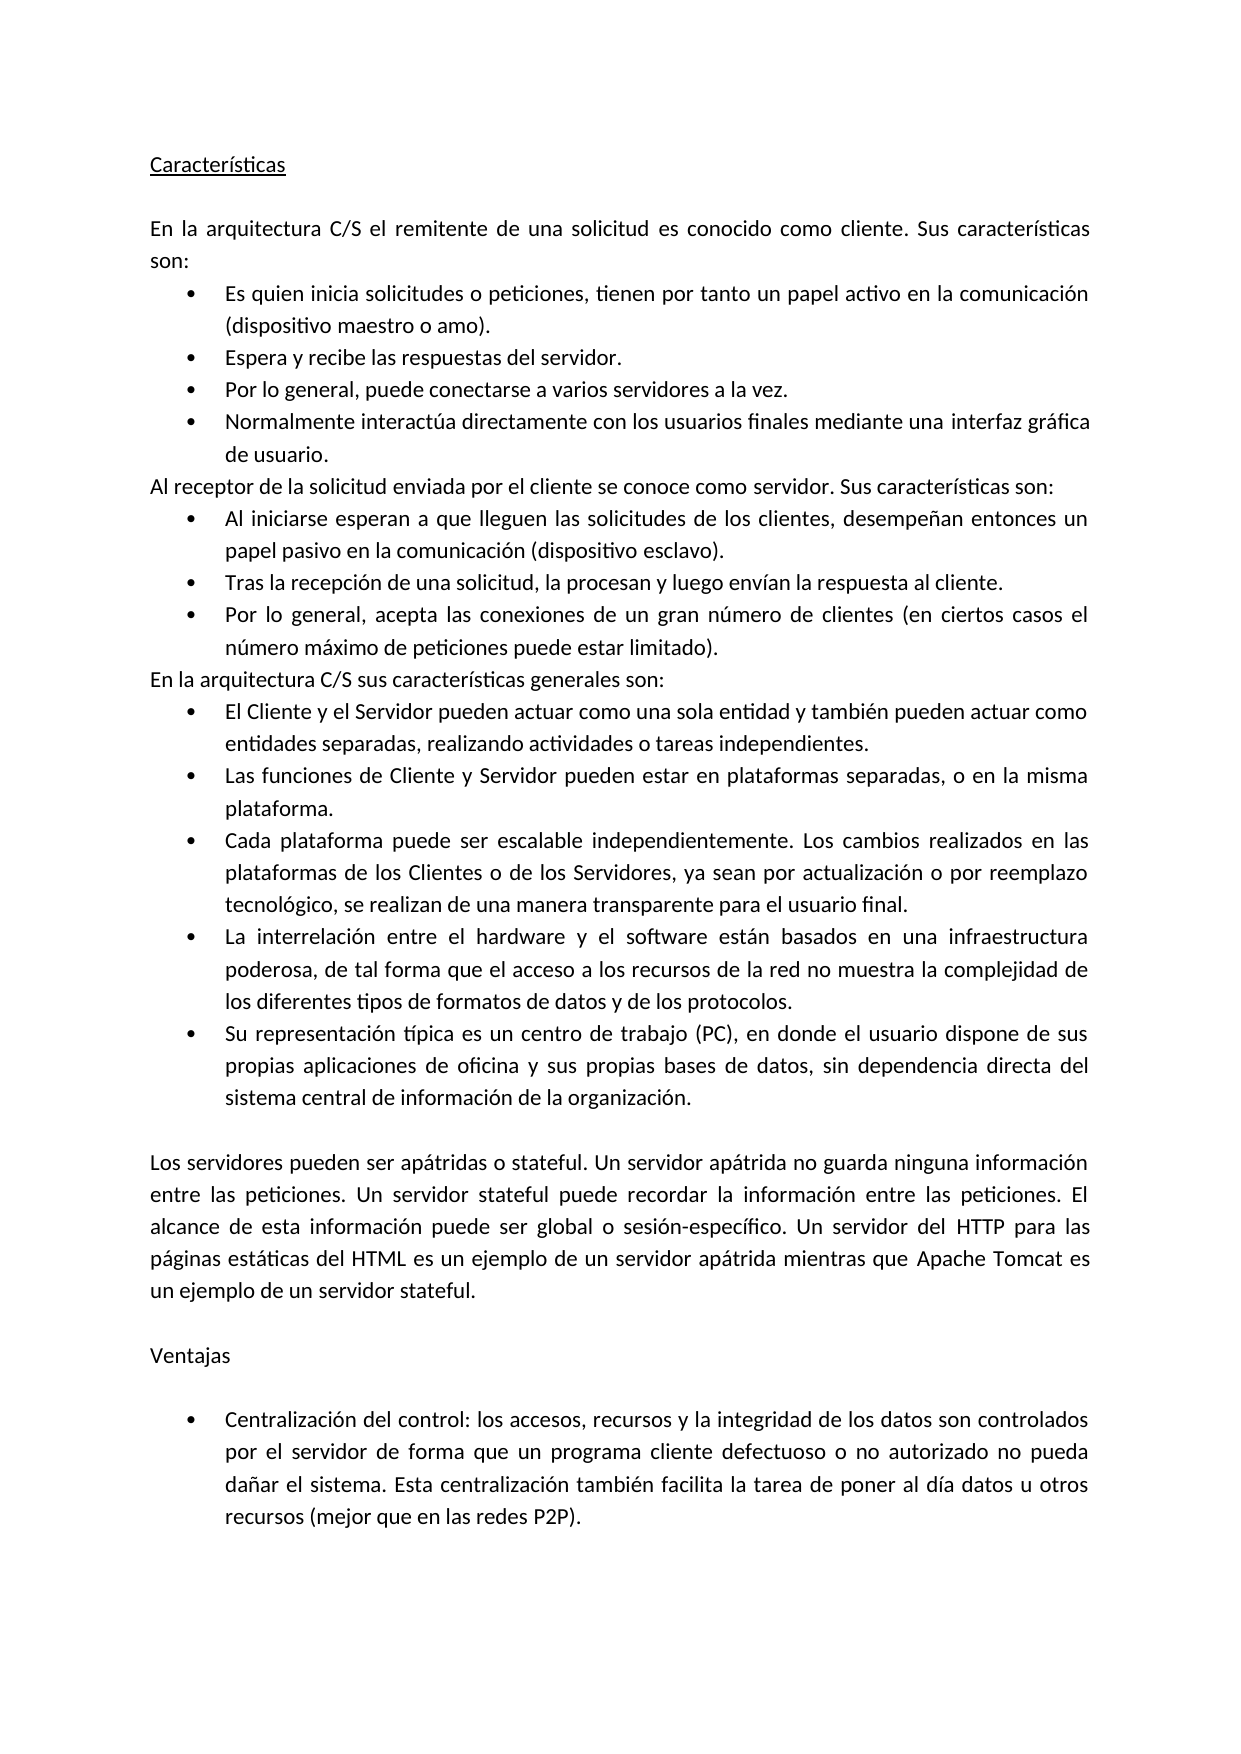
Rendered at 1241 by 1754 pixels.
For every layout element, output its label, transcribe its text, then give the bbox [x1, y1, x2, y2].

text Los servidores pueden ser apátridas o stateful. Un servidor apátrida no guarda ninguna información entre las peticiones. Un servidor stateful puede recordar la información entre las peticiones. El alcance de esta información puede ser global o sesión-específico. Un servidor del HTTP para las páginas estáticas del HTML es un ejemplo de un servidor apátrida mientras que Apache Tomcat es un ejemplo de un servidor stateful. [150, 1116, 1090, 1304]
list La interrelación entre el hardware y el software están basados en una infraestructura poderosa, de tal forma que el acceso a los recursos de la red no muestra la complejidad de los diferentes tipos de formatos de datos y de los protocolos. [187, 922, 1090, 1015]
list Al iniciarse esperan a que lleguen las solicitudes de los clientes, desempeñan entonces un papel pasivo en la comunicación (dispositivo esclavo). [187, 504, 1090, 564]
list Espera y recibe las respuestas del servidor. [187, 343, 1090, 371]
list Cada plataforma puede ser escalable independientemente. Los cambios realizados en las plataformas de los Clientes o de los Servidores, ya sean por actualización o por reemplazo tecnológico, se realizan de una manera transparente para el usuario final. [187, 826, 1090, 918]
text Características [150, 150, 1090, 178]
list El Cliente y el Servidor pueden actuar como una sola entidad y también pueden actuar como entidades separadas, realizando actividades o tareas independientes. [187, 697, 1090, 757]
list Es quien inicia solicitudes o peticiones, tienen por tanto un papel activo en la comunicación (dispositivo maestro o amo). [187, 279, 1090, 339]
list Las funciones de Cliente y Servidor pueden estar en plataformas separadas, o en la misma plataforma. [187, 762, 1090, 822]
text Al receptor de la solicitud enviada por el cliente se conoce como servidor. Sus características son: [150, 472, 1090, 500]
text Ventajas [150, 1341, 1090, 1369]
list Por lo general, puede conectarse a varios servidores a la vez. [187, 375, 1090, 403]
list Su representación típica es un centro de trabajo (PC), en donde el usuario dispone de sus propias aplicaciones de oficina y sus propias bases de datos, sin dependencia directa del sistema central de información de la organización. [187, 1019, 1090, 1111]
list Normalmente interactúa directamente con los usuarios finales mediante una interfaz gráfica de usuario. [187, 407, 1090, 468]
text En la arquitectura C/S sus características generales son: [150, 665, 1090, 693]
list Tras la recepción de una solicitud, la procesan y luego envían la respuesta al cliente. [187, 568, 1090, 596]
list Por lo general, acepta las conexiones de un gran número de clientes (en ciertos casos el número máximo de peticiones puede estar limitado). [187, 601, 1090, 661]
list Centralización del control: los accesos, recursos y la integridad de los datos son controlados por el servidor de forma que un programa cliente defectuoso o no autorizado no pueda dañar el sistema. Esta centralización también facilita la tarea de poner al día datos u otros recursos (mejor que en las redes P2P). [187, 1405, 1090, 1530]
text En la arquitectura C/S el remitente de una solicitud es conocido como cliente. Sus características son: [150, 214, 1090, 274]
